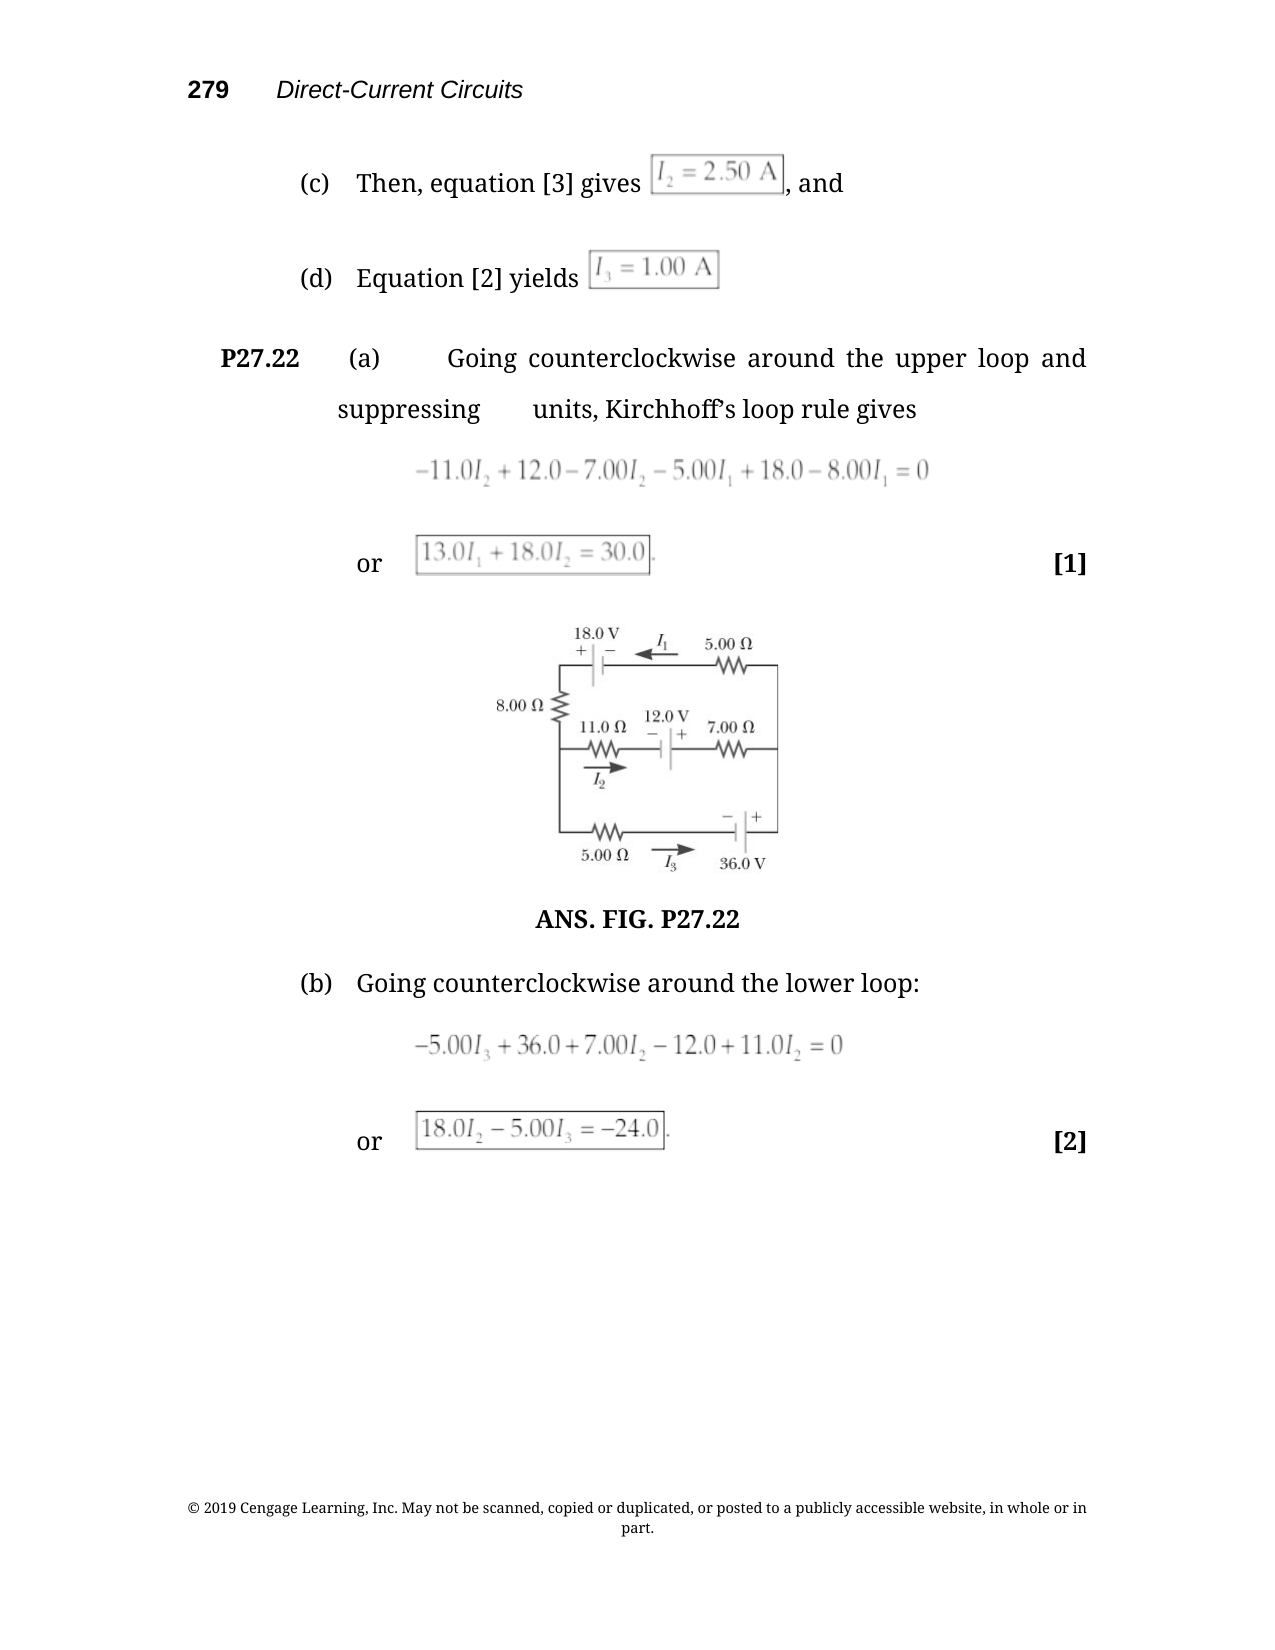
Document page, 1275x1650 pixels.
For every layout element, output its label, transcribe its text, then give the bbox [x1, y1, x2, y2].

text or [2] [187, 1106, 1087, 1174]
text (b) Going counterclockwise around the lower loop: [187, 965, 1087, 999]
picture [496, 625, 779, 876]
text (d) Equation [2] yields [187, 245, 1087, 311]
text (c) Then, equation [3] gives , and [187, 150, 1087, 216]
text ANS. FIG. P27.22 [187, 902, 1087, 936]
text or [1] [187, 530, 1087, 596]
text P27.22 (a) Going counterclockwise around the upper loop and suppressing units, Kirchhoff’s loop rule gives [220, 340, 1087, 425]
